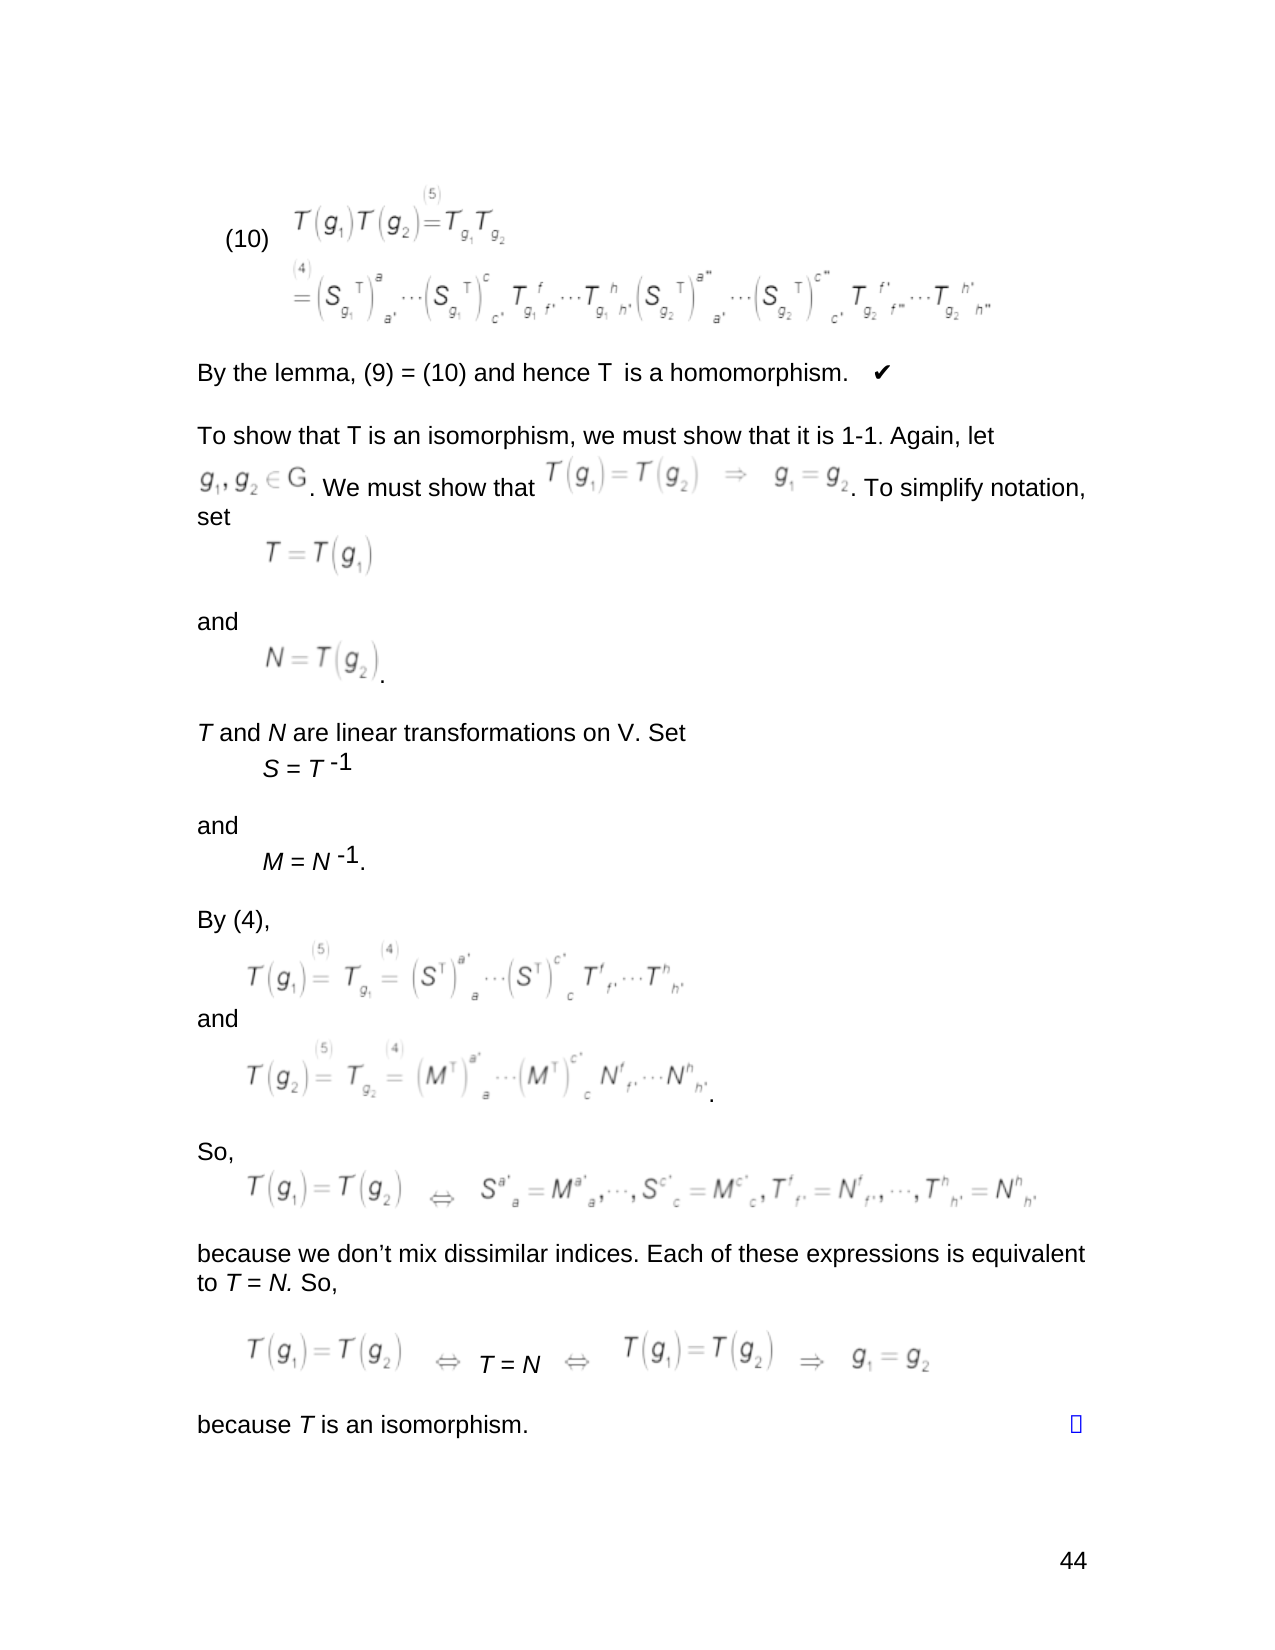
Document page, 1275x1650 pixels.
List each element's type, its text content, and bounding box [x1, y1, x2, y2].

text . [197, 1032, 1087, 1108]
text By the lemma, (9) = (10) and hence T is a homomorphism. ✔ [197, 355, 1087, 389]
text and [197, 1004, 1087, 1032]
text By (4), [197, 905, 1087, 933]
text and [197, 811, 1087, 840]
text So, [197, 1137, 1087, 1166]
text S = T -1 [197, 747, 1087, 783]
text because we don’t mix dissimilar indices. Each of these expressions is equivalent to T = N. So, [197, 1239, 1087, 1296]
text To show that T is an isomorphism, we must show that it is 1-1. Again, let . We must show that . To simplify notation, set [197, 418, 1087, 531]
text because T is an isomorphism.  [197, 1407, 1087, 1441]
text . [197, 636, 1087, 689]
text and [197, 607, 1087, 636]
text M = N -1. [197, 840, 1087, 876]
text T and N are linear transformations on V. Set [197, 718, 1087, 747]
text T = N [197, 1325, 1087, 1378]
